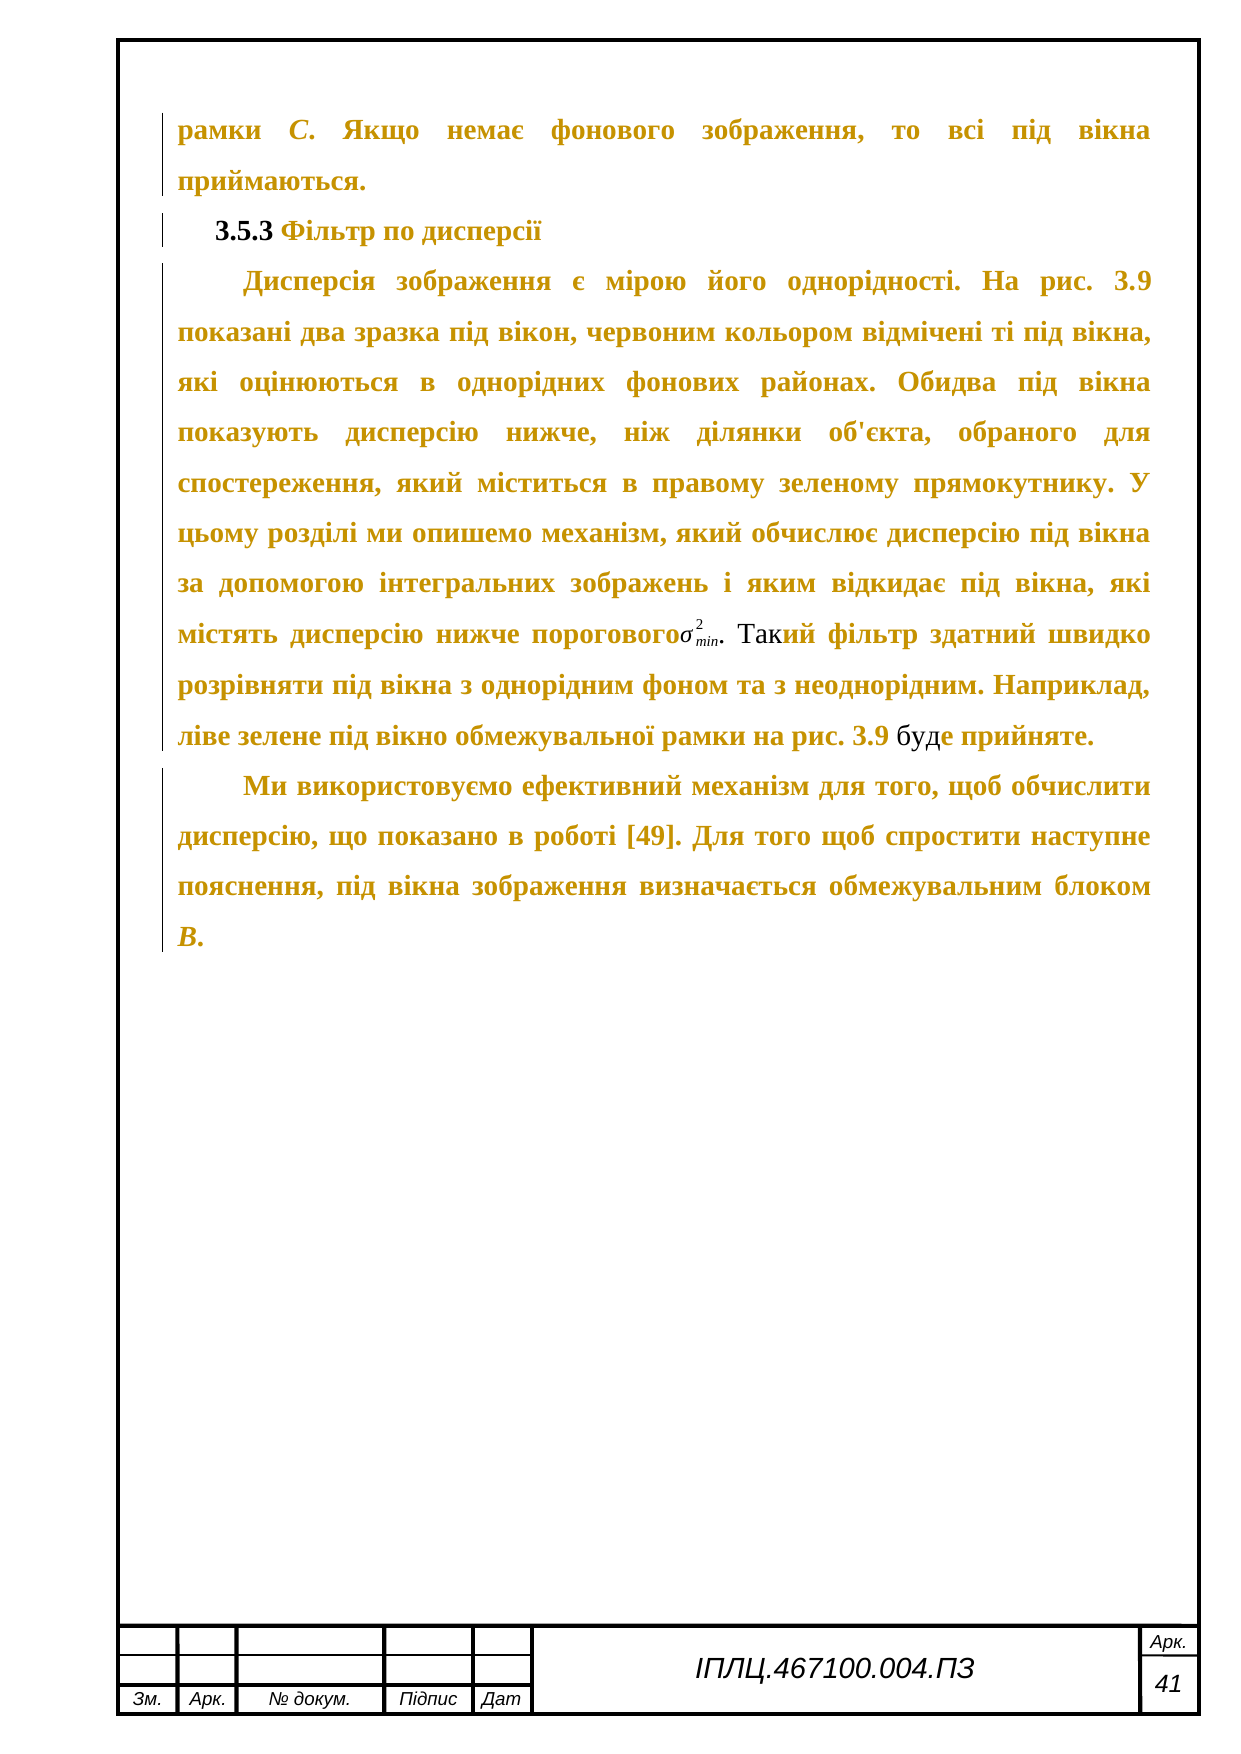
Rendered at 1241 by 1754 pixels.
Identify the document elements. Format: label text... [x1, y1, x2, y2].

subtitle Фільтр по дисперсії [215, 213, 1152, 247]
text Ми використовуємо ефективний механізм для того, щоб обчислити дисперсію, що показано в роботі [49]. Для того щоб спростити наступне пояснення, під вікна зображення визначається обмежувальним блоком В. [177, 768, 1152, 952]
text Дисперсія зображення є мірою його однорідності. На рис. 3.9 показані два зразка під вікон, червоним кольором відмічені ті під вікна, які оцінюються в однорідних фонових районах. Обидва під вікна показують дисперсію нижче, ніж ділянки об'єкта, обраного для спостереження, який міститься в правому зеленому прямокутнику. У цьому розділі ми опишемо механізм, який обчислює дисперсію під вікна за допомогою інтегральних зображень і яким відкидає під вікна, які містять дисперсію нижче порогового. Такий фільтр здатний швидко розрівняти під вікна з однорідним фоном та з неоднорідним. Наприклад, ліве зелене під вікно обмежувальної рамки на рис. 3.9 буде прийняте. [177, 263, 1152, 751]
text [177, 112, 1152, 196]
